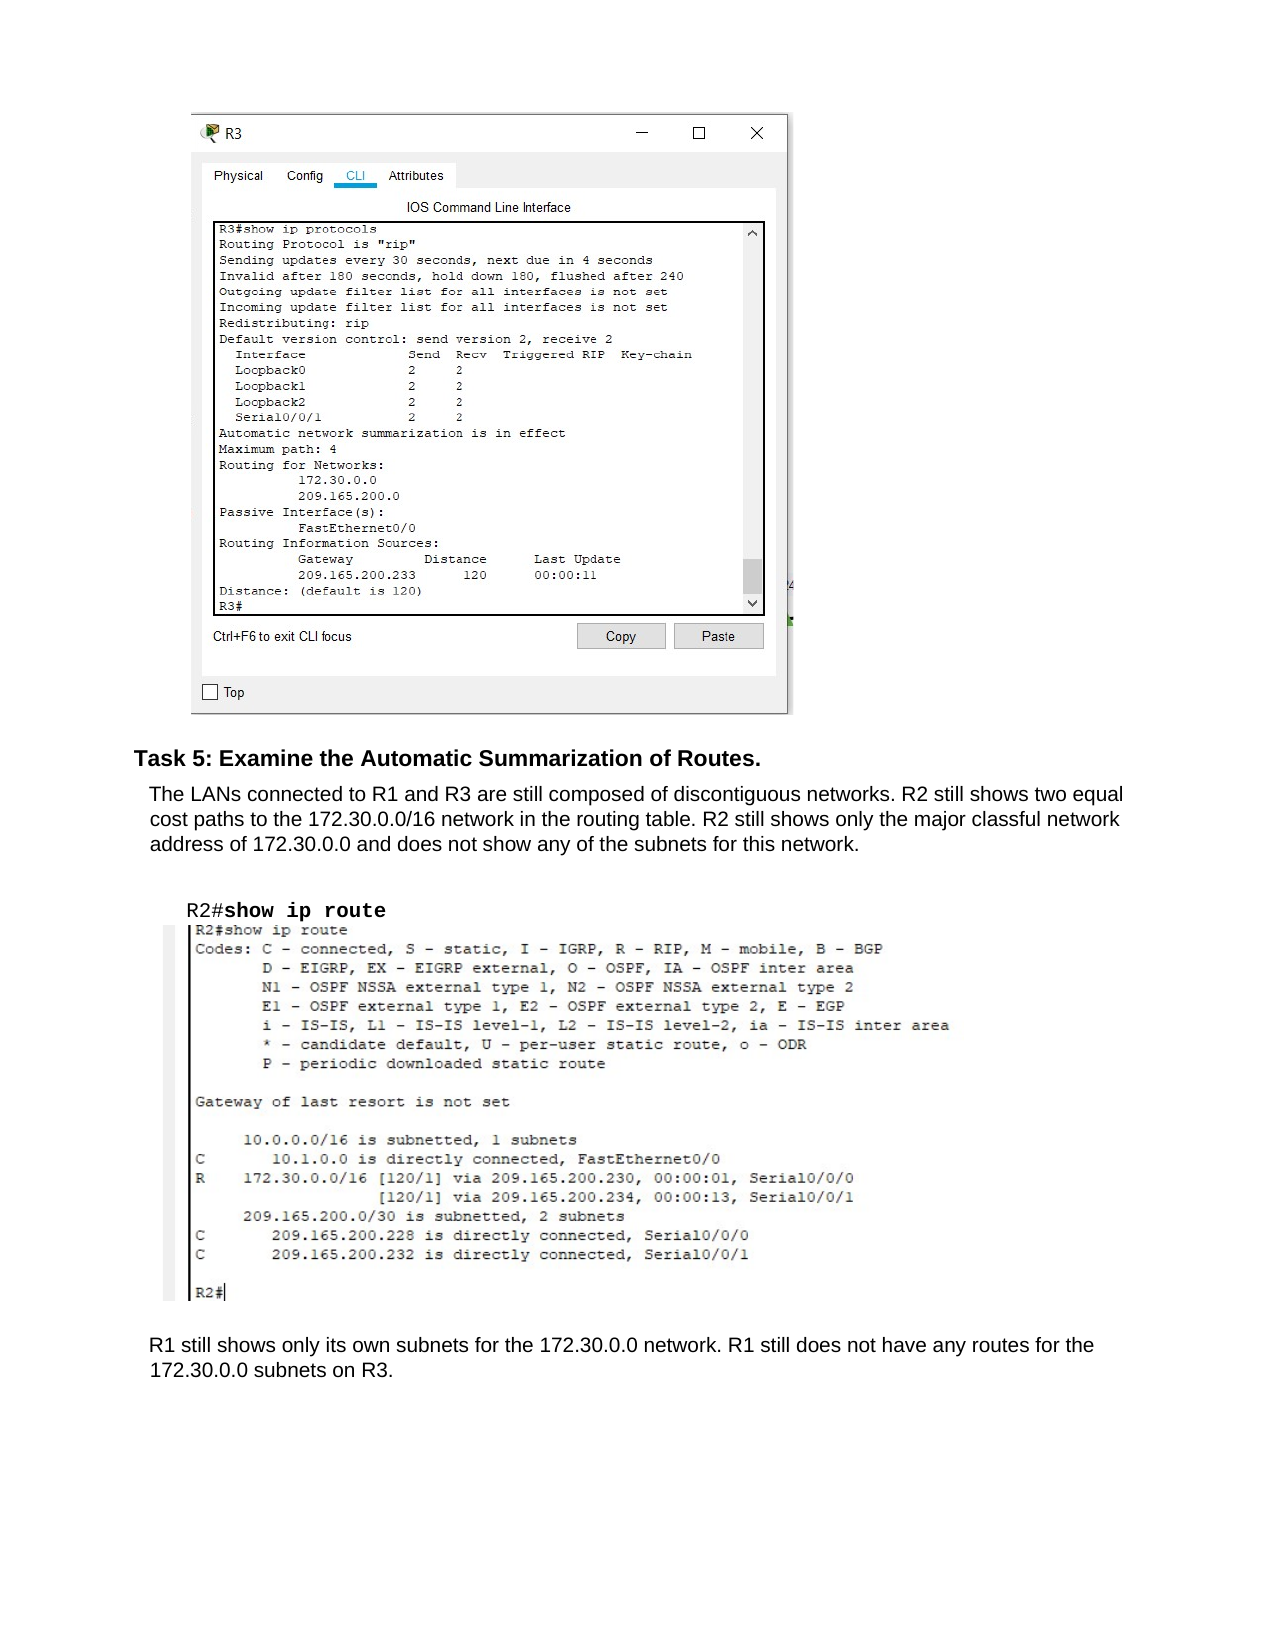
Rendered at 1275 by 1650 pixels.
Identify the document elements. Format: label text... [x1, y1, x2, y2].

text R1 still shows only its own subnets for the 172.30.0.0 network. R1 still does not have any routes for the 172.30.0.0 subnets on R3. [148, 1333, 1125, 1384]
picture [162, 925, 964, 1301]
picture [191, 112, 794, 715]
text The LANs connected to R1 and R3 are still composed of discontiguous networks. R2 still shows two equal cost paths to the 172.30.0.0/16 network in the routing table. R2 still shows only the major classful network address of 172.30.0.0 and does not show any of the subnets for this network. [148, 782, 1125, 857]
text Task 5: Examine the Automatic Summarization of Routes. [133, 745, 1181, 771]
subtitle R2#show ip route [186, 899, 1181, 923]
